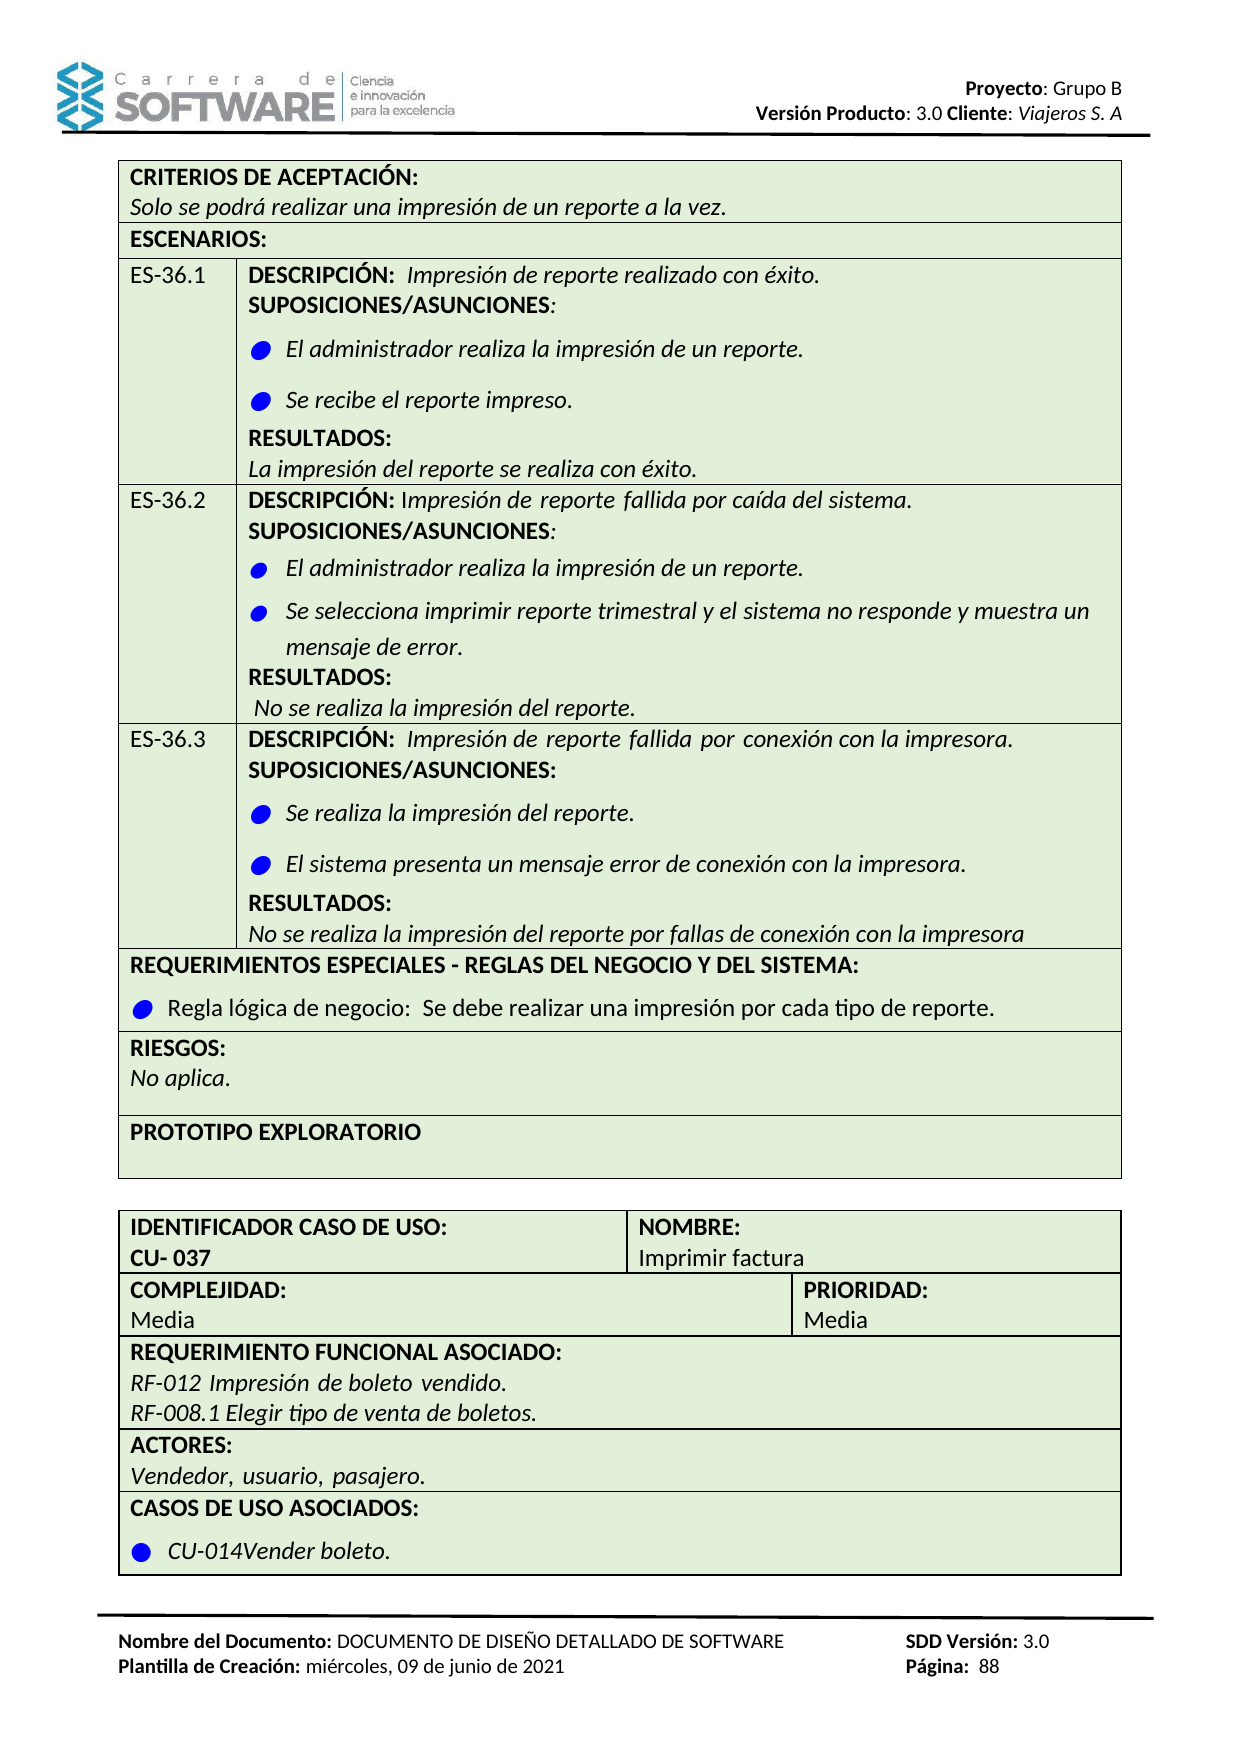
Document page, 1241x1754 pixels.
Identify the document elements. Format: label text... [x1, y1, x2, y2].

table_cell REQUERIMIENTO FUNCIONAL ASOCIADO: RF-012 Impresión de boleto vendido. RF-008.1 Elegir tipo de venta de boletos. [120, 1337, 1120, 1428]
table_cell RIESGOS: No aplica. [119, 1032, 1121, 1115]
table_cell CRITERIOS DE ACEPTACIÓN: Solo se podrá realizar una impresión de un reporte a la vez. [119, 161, 1121, 222]
table_cell DESCRIPCIÓN: Impresión de reporte fallida por caída del sistema. SUPOSICIONES/ASUNCIONES: El administrador realiza la impresión de un reporte. Se selecciona imprimir reporte trimestral y el sistema no responde y muestra un mensaje de error. RESULTADOS: No se realiza la impresión del reporte. [237, 485, 1121, 723]
picture [46, 46, 461, 154]
table_cell ES-36.1 [119, 259, 236, 483]
table_header IDENTIFICADOR CASO DE USO: CU- 037 [120, 1211, 626, 1272]
table_cell ES-36.2 [119, 485, 236, 723]
table_cell CASOS DE USO ASOCIADOS: CU-014Vender boleto. CU-013 Comprar boleto. [120, 1492, 1120, 1574]
table_cell ESCENARIOS: [119, 223, 1121, 258]
table_cell PROTOTIPO EXPLORATORIO [119, 1116, 1121, 1178]
table_header NOMBRE: Imprimir factura [628, 1211, 1120, 1272]
table_cell DESCRIPCIÓN: Impresión de reporte fallida por conexión con la impresora. SUPOSICIONES/ASUNCIONES: Se realiza la impresión del reporte. El sistema presenta un mensaje error de conexión con la impresora. RESULTADOS: No se realiza la impresión del reporte por fallas de conexión con la impresora [237, 724, 1121, 948]
table_cell REQUERIMIENTOS ESPECIALES - REGLAS DEL NEGOCIO Y DEL SISTEMA: Regla lógica de negocio: Se debe realizar una impresión por cada tipo de reporte. [119, 949, 1121, 1031]
table_cell COMPLEJIDAD: Media [120, 1274, 791, 1335]
table_cell ACTORES: Vendedor, usuario, pasajero. [120, 1430, 1120, 1491]
table_cell ES-36.3 [119, 724, 236, 948]
table_cell PRIORIDAD: Media [793, 1274, 1120, 1335]
table_cell DESCRIPCIÓN: Impresión de reporte realizado con éxito. SUPOSICIONES/ASUNCIONES: El administrador realiza la impresión de un reporte. Se recibe el reporte impreso. RESULTADOS: La impresión del reporte se realiza con éxito. [237, 259, 1121, 483]
